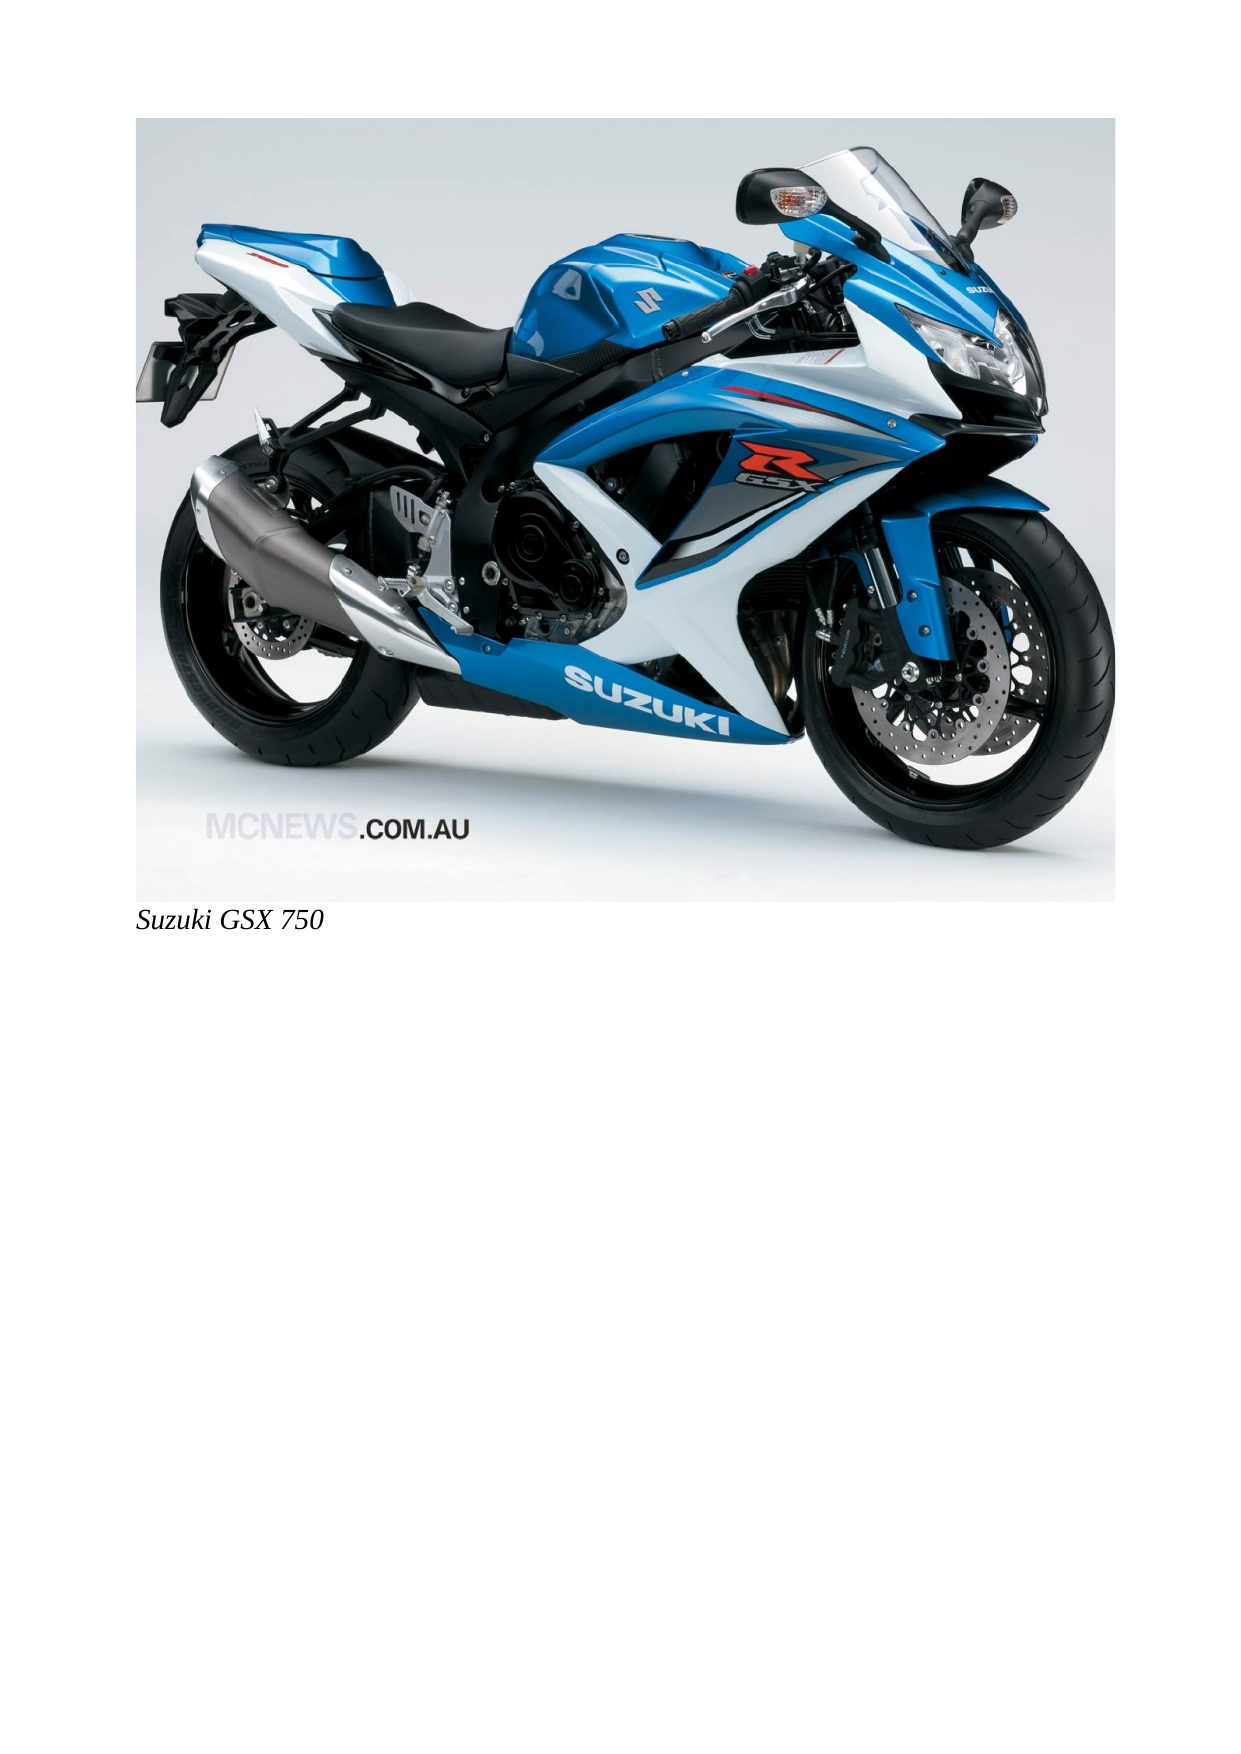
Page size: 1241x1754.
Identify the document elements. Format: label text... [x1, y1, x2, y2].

picture [135, 118, 1116, 902]
